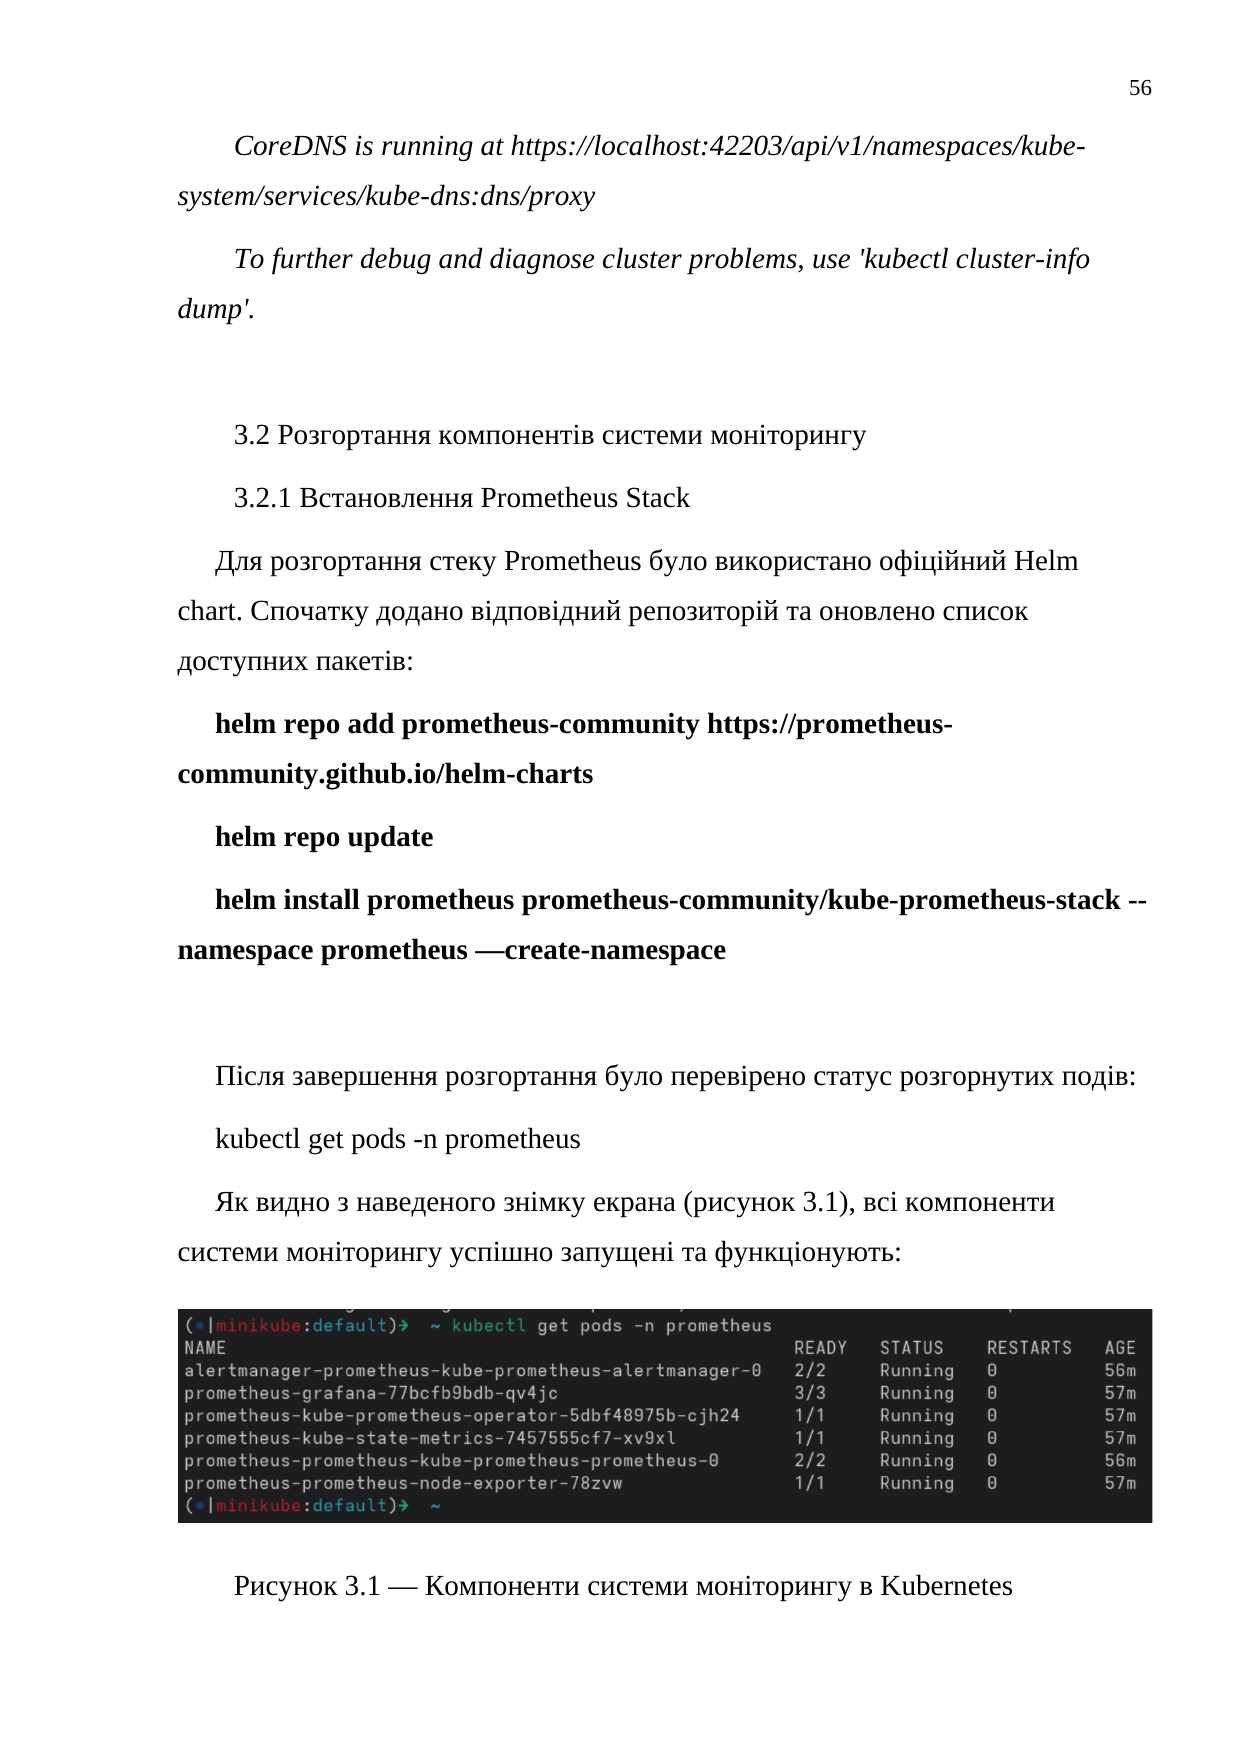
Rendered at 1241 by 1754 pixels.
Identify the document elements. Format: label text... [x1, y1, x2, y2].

text To further debug and diagnose cluster problems, use 'kubectl cluster-info dump'. [177, 241, 1152, 325]
text Для розгортання стеку Prometheus було використано офіційний Helm chart. Спочатку додано відповідний репозиторій та оновлено список доступних пакетів: [177, 543, 1152, 677]
picture [178, 1309, 1153, 1523]
text Як видно з наведеного знімку екрана (рисунок 3.1), всі компоненти системи моніторингу успішно запущені та функціонують: [177, 1184, 1152, 1268]
text kubectl get pods -n prometheus [177, 1121, 1152, 1154]
text helm install prometheus prometheus-community/kube-prometheus-stack --namespace prometheus —create-namespace [177, 882, 1152, 966]
subtitle 3.2.1 Встановлення Prometheus Stack [177, 480, 1152, 513]
text helm repo update [177, 819, 1152, 853]
text helm repo add prometheus-community https://prometheus-community.github.io/helm-charts [177, 706, 1152, 790]
subtitle 3.2 Розгортання компонентів системи моніторингу [177, 417, 1152, 451]
text CoreDNS is running at https://localhost:42203/api/v1/namespaces/kube-system/services/kube-dns:dns/proxy [177, 128, 1152, 212]
text Після завершення розгортання було перевірено статус розгорнутих подів: [177, 1058, 1152, 1092]
